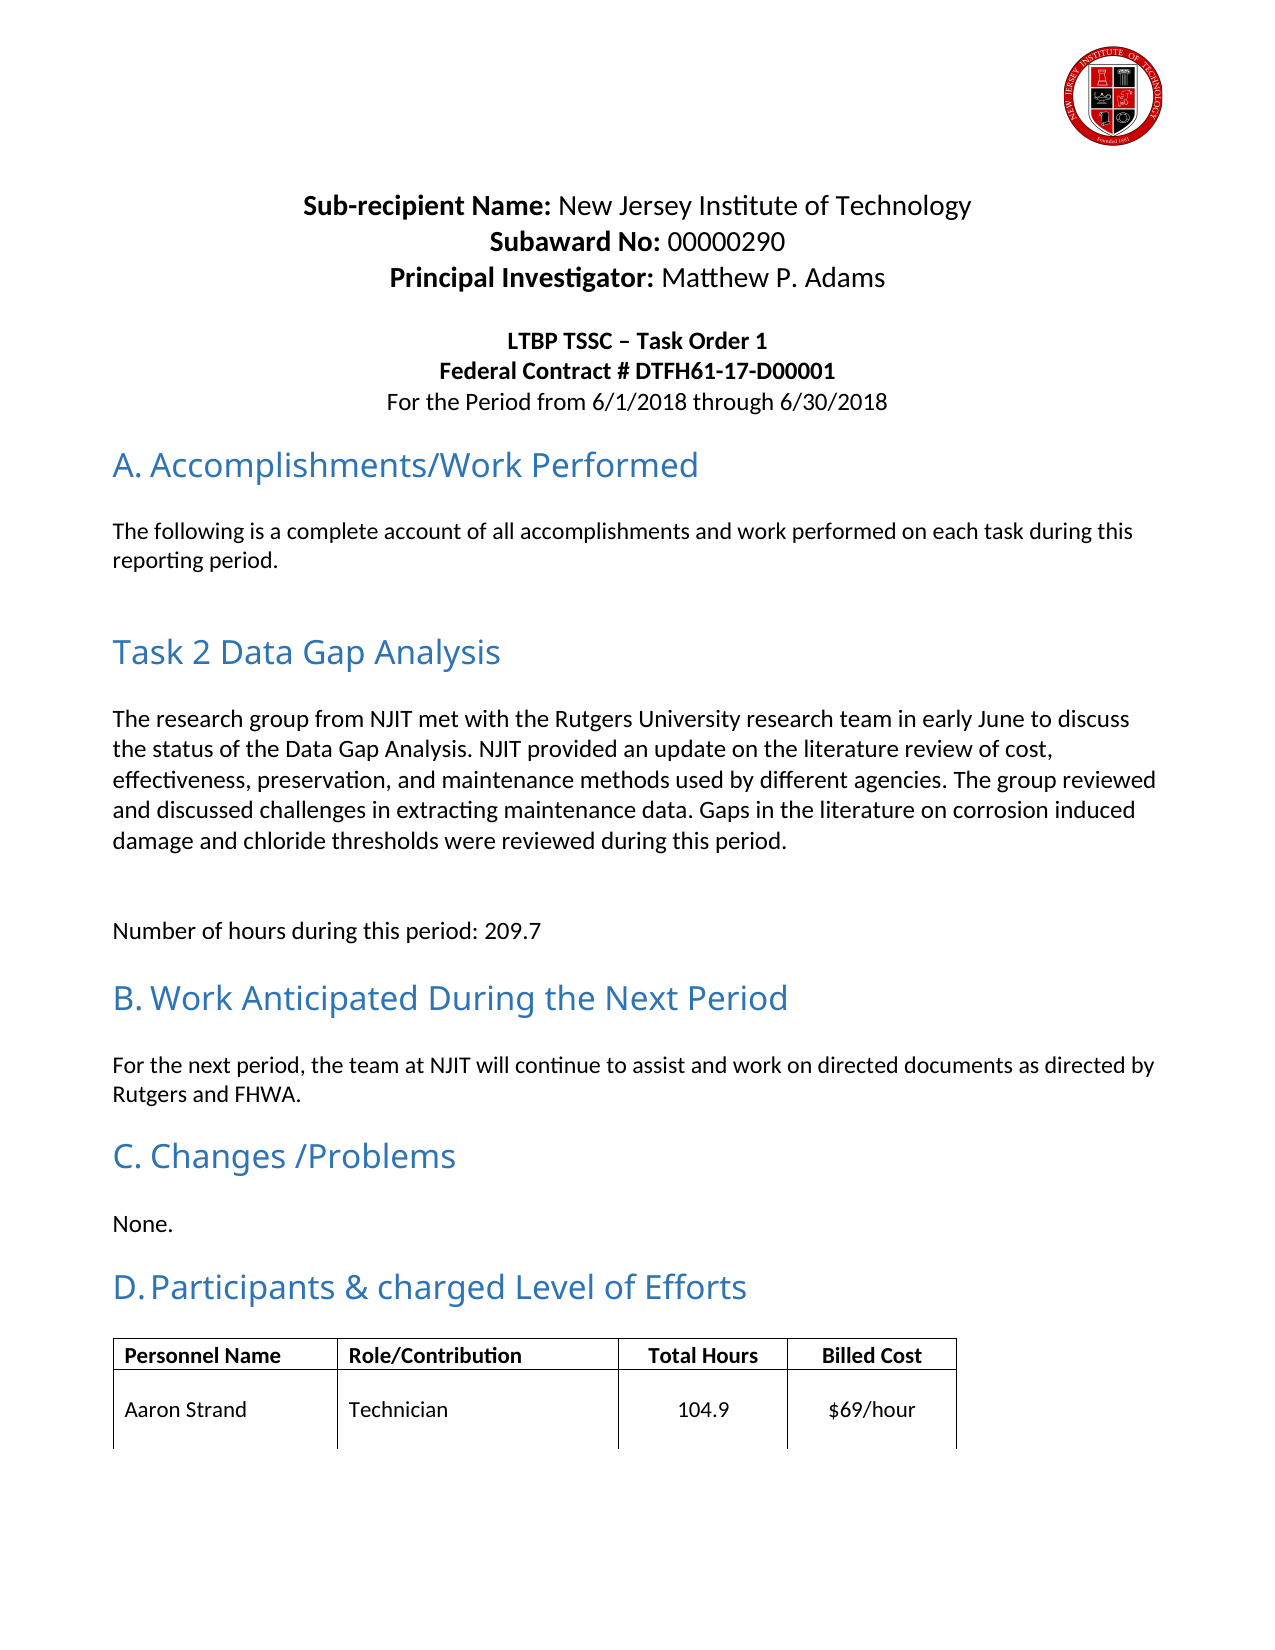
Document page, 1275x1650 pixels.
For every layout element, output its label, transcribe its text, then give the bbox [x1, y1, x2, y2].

picture [1063, 46, 1163, 146]
text For the next period, the team at NJIT will continue to assist and work on directed documents as directed by Rutgers and FHWA. [112, 1050, 1162, 1108]
text LTBP TSSC – Task Order 1 [112, 325, 1162, 355]
table_header Personnel Name [114, 1339, 337, 1369]
text The research group from NJIT met with the Rutgers University research team in early June to discuss the status of the Data Gap Analysis. NJIT provided an update on the literature review of cost, effectiveness, preservation, and maintenance methods used by different agencies. The group reviewed and discussed challenges in extracting maintenance data. Gaps in the literature on corrosion induced damage and chloride thresholds were reviewed during this period. [112, 703, 1162, 856]
subtitle Accomplishments/Work Performed [112, 441, 1162, 487]
subtitle Changes /Problems [112, 1133, 1162, 1179]
text For the Period from 6/1/2018 through 6/30/2018 [112, 386, 1162, 416]
text Federal Contract # DTFH61-17-D00001 [112, 355, 1162, 386]
table_header Total Hours [619, 1339, 787, 1369]
subtitle Participants & charged Level of Efforts [112, 1263, 1162, 1309]
table_cell Aaron Strand [114, 1370, 337, 1449]
table_cell 104.9 [619, 1370, 787, 1449]
text Subaward No: 00000290 [112, 223, 1162, 259]
text None. [112, 1208, 1162, 1238]
text Principal Investigator: Matthew P. Adams [112, 259, 1162, 294]
table_cell Technician [338, 1370, 618, 1449]
table_cell $69/hour [788, 1370, 956, 1449]
subtitle Work Anticipated During the Next Period [112, 975, 1162, 1021]
text Sub-recipient Name: New Jersey Institute of Technology [112, 187, 1162, 223]
table_header Billed Cost [788, 1339, 956, 1369]
table_header Role/Contribution [338, 1339, 618, 1369]
subtitle Task 2 Data Gap Analysis [112, 629, 1162, 674]
text Number of hours during this period: 209.7 [112, 915, 1162, 946]
text The following is a complete account of all accomplishments and work performed on each task during this reporting period. [112, 516, 1162, 575]
